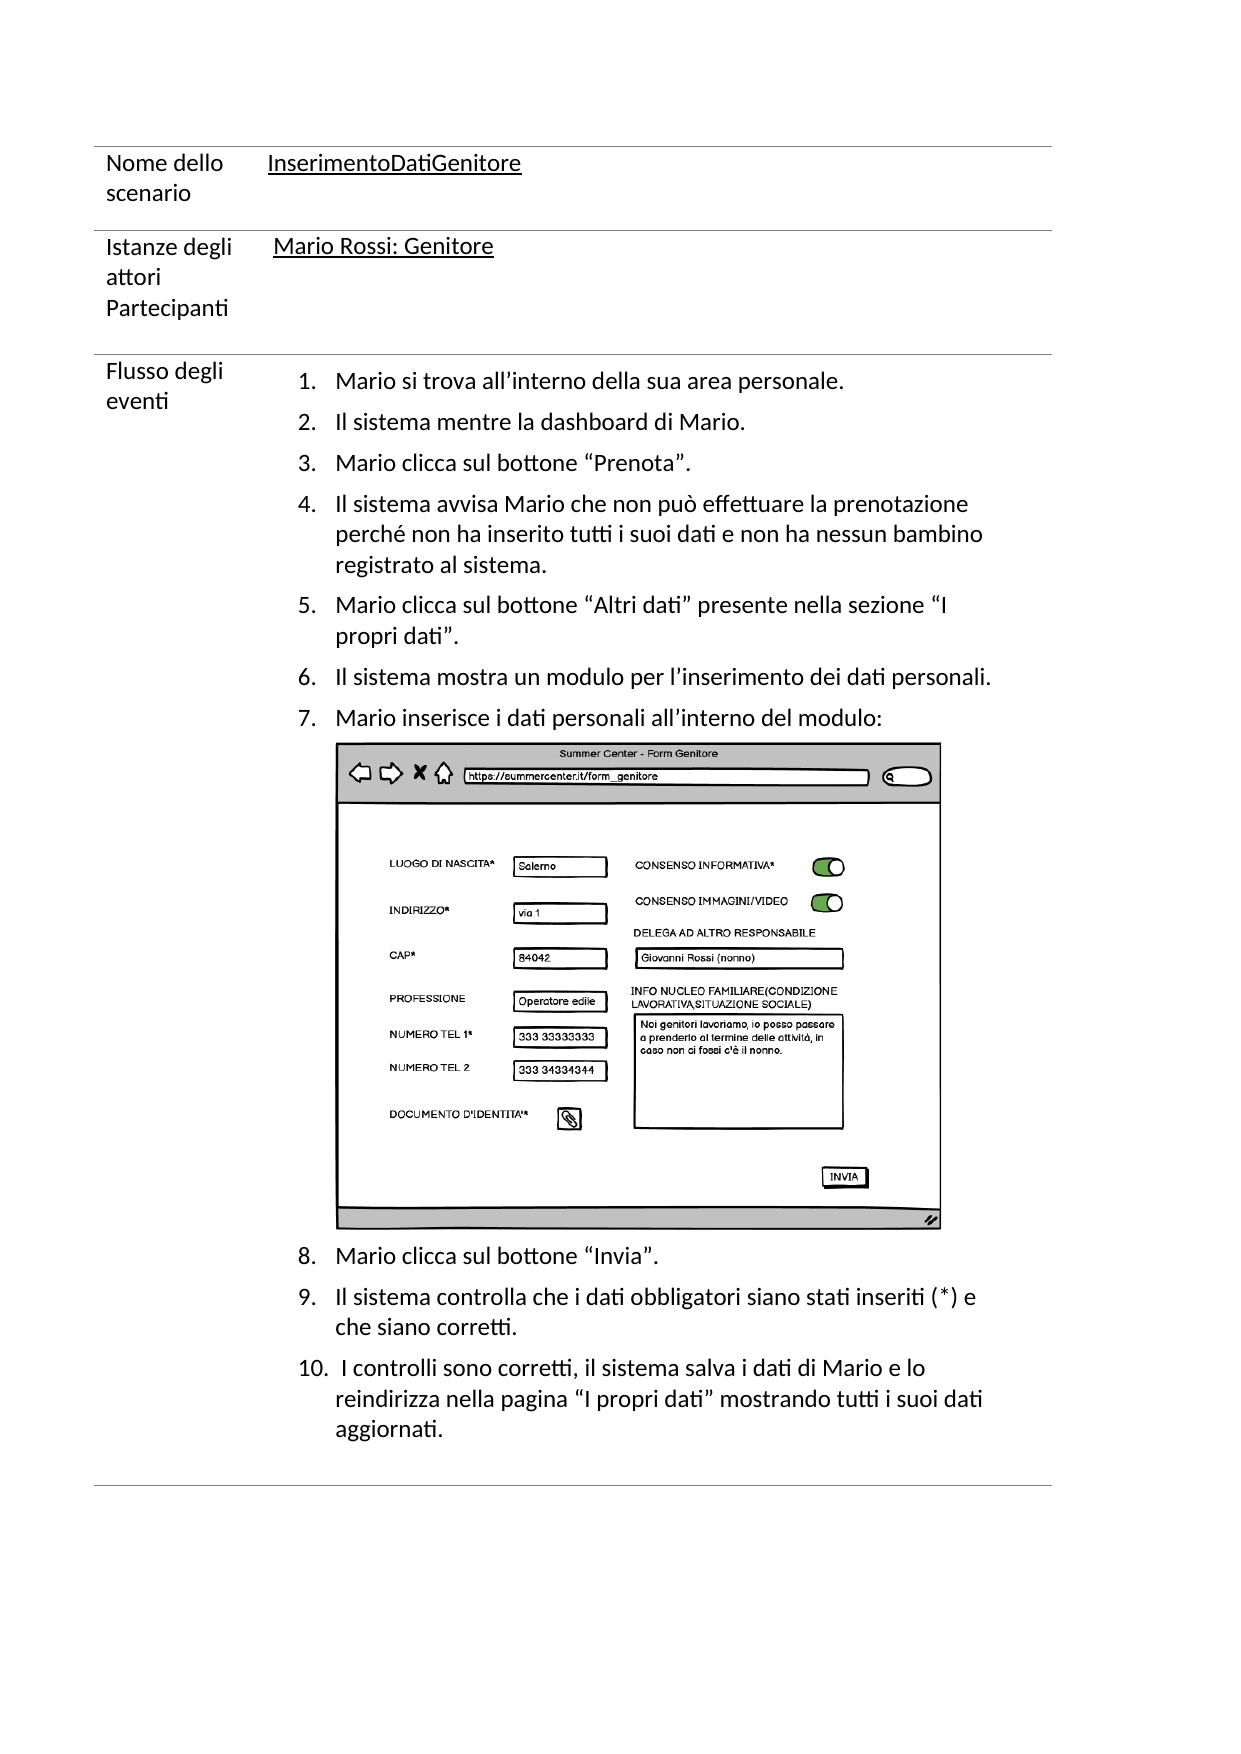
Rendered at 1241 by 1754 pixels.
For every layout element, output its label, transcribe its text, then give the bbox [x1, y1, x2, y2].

picture [335, 742, 942, 1230]
table_cell Mario si trova all’interno della sua area personale. Il sistema mentre la dashboard di Mario. Mario clicca sul bottone “Prenota”. Il sistema avvisa Mario che non può effettuare la prenotazione perché non ha inserito tutti i suoi dati e non ha nessun bambino registrato al sistema. Mario clicca sul bottone “Altri dati” presente nella sezione “I propri dati”. Il sistema mostra un modulo per l’inserimento dei dati personali. Mario inserisce i dati personali all’interno del modulo: Mario clicca sul bottone “Invia”. Il sistema controlla che i dati obbligatori siano stati inseriti (*) e che siano corretti. I controlli sono corretti, il sistema salva i dati di Mario e lo reindirizza nella pagina “I propri dati” mostrando tutti i suoi dati aggiornati. [250, 355, 1052, 1485]
table_cell Mario Rossi: Genitore [250, 231, 1052, 354]
table_cell Flusso degli eventi [94, 355, 250, 1485]
table_cell Istanze degli attori Partecipanti [94, 231, 250, 354]
table_header Nome dello scenario [94, 147, 250, 229]
table_header InserimentoDatiGenitore [250, 147, 1052, 229]
